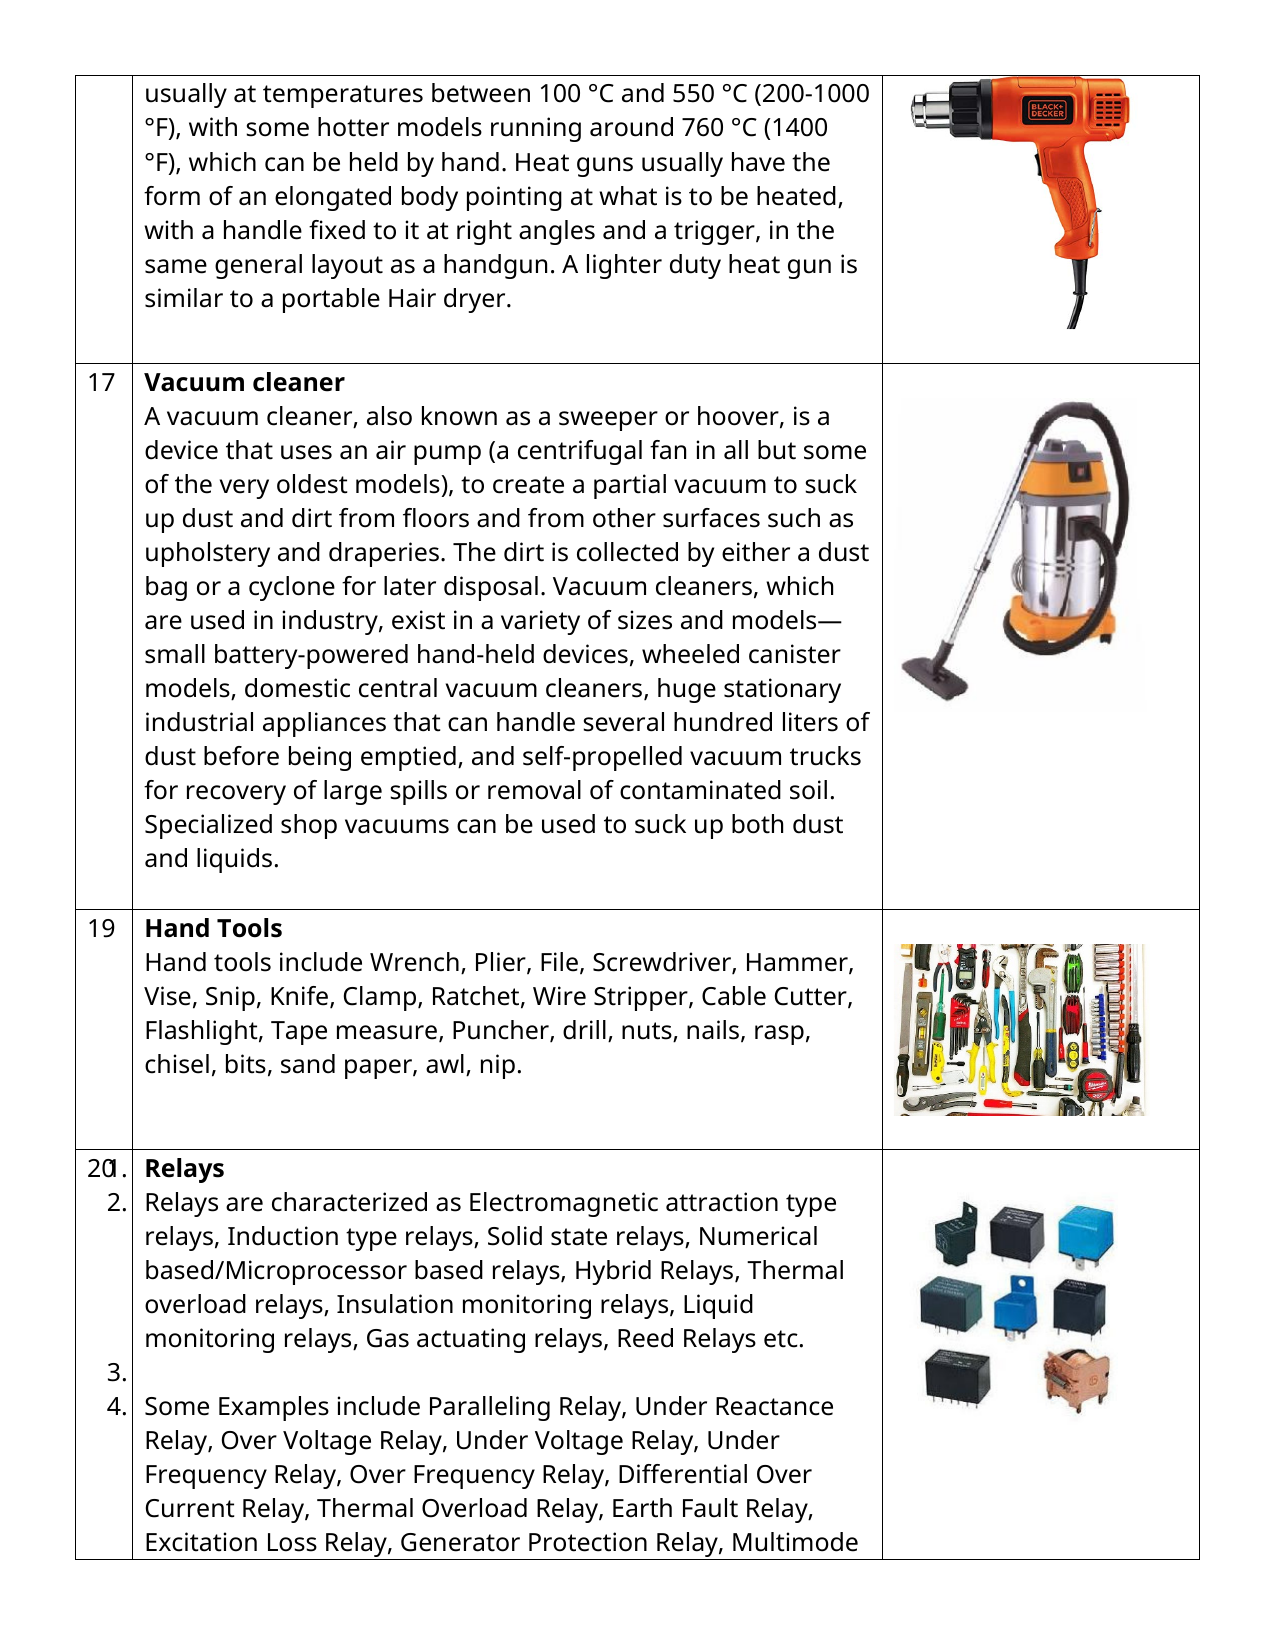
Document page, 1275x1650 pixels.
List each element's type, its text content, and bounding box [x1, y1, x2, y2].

picture [893, 1184, 1144, 1435]
table_cell 19 [76, 910, 132, 1149]
table_cell Vacuum cleaner A vacuum cleaner, also known as a sweeper or hoover, is a device that uses an air pump (a centrifugal fan in all but some of the very oldest models), to create a partial vacuum to suck up dust and dirt from floors and from other surfaces such as upholstery and draperies. The dirt is collected by either a dust bag or a cyclone for later disposal. Vacuum cleaners, which are used in industry, exist in a variety of sizes and models—small battery-powered hand-held devices, wheeled canister models, domestic central vacuum cleaners, huge stationary industrial appliances that can handle several hundred liters of dust before being emptied, and self-propelled vacuum trucks for recovery of large spills or removal of contaminated soil. Specialized shop vacuums can be used to suck up both dust and liquids. [133, 364, 882, 909]
table_cell 16 [76, 76, 132, 363]
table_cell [133, 76, 882, 363]
picture [893, 398, 1147, 713]
table_cell 20 [76, 1150, 132, 1559]
table_cell [883, 364, 1199, 909]
table_cell Hand Tools Hand tools include Wrench, Plier, File, Screwdriver, Hammer, Vise, Snip, Knife, Clamp, Ratchet, Wire Stripper, Cable Cutter, Flashlight, Tape measure, Puncher, drill, nuts, nails, rasp, chisel, bits, sand paper, awl, nip. [133, 910, 882, 1149]
table_cell 17 [76, 364, 132, 909]
picture [893, 944, 1150, 1116]
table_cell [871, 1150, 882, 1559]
picture [893, 76, 1147, 330]
table_cell [883, 910, 1199, 1149]
table_cell [883, 76, 1199, 363]
table_cell [883, 1150, 1199, 1559]
